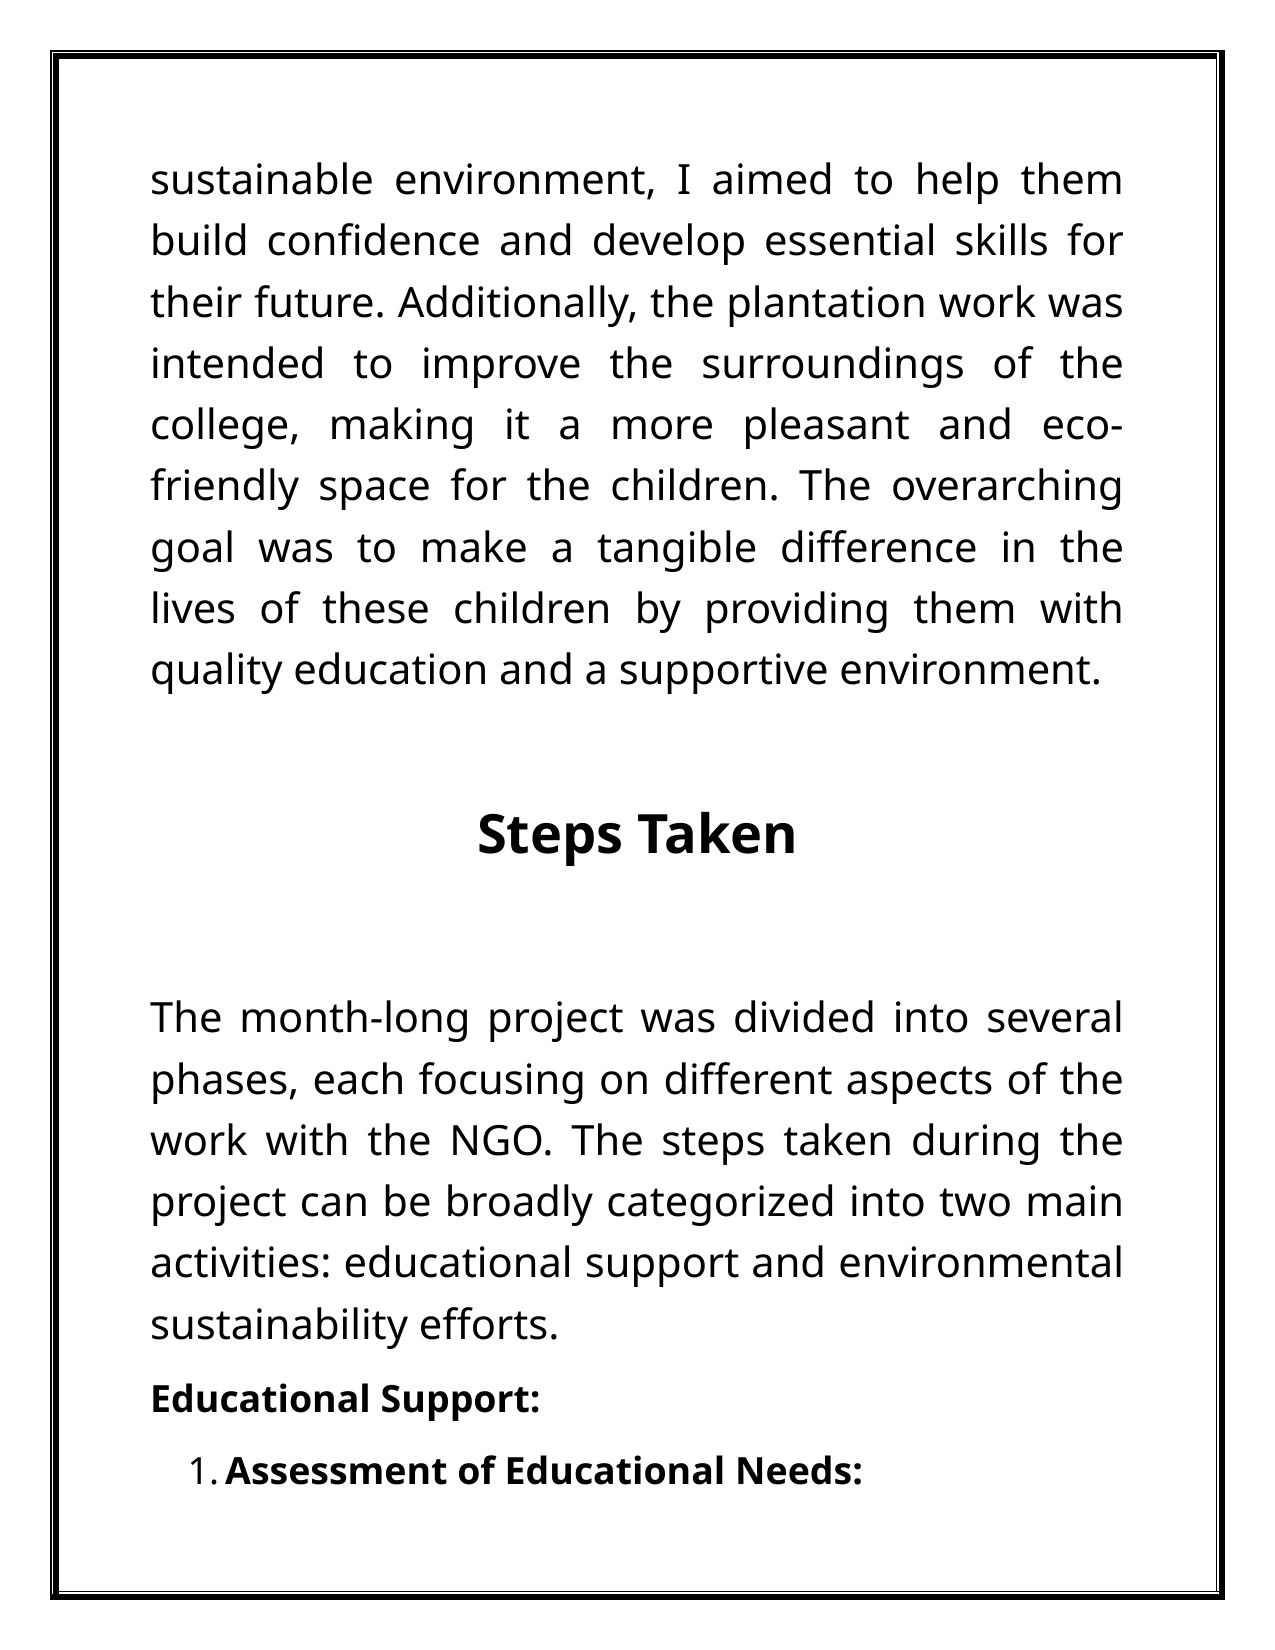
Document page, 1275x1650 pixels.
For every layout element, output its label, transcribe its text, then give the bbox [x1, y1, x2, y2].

list Assessment of Educational Needs: [187, 1444, 1125, 1495]
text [150, 150, 1125, 697]
text Steps Taken [150, 796, 1125, 869]
text Educational Support: [150, 1372, 1125, 1423]
text The month-long project was divided into several phases, each focusing on different aspects of the work with the NGO. The steps taken during the project can be broadly categorized into two main activities: educational support and environmental sustainability efforts. [150, 988, 1125, 1351]
